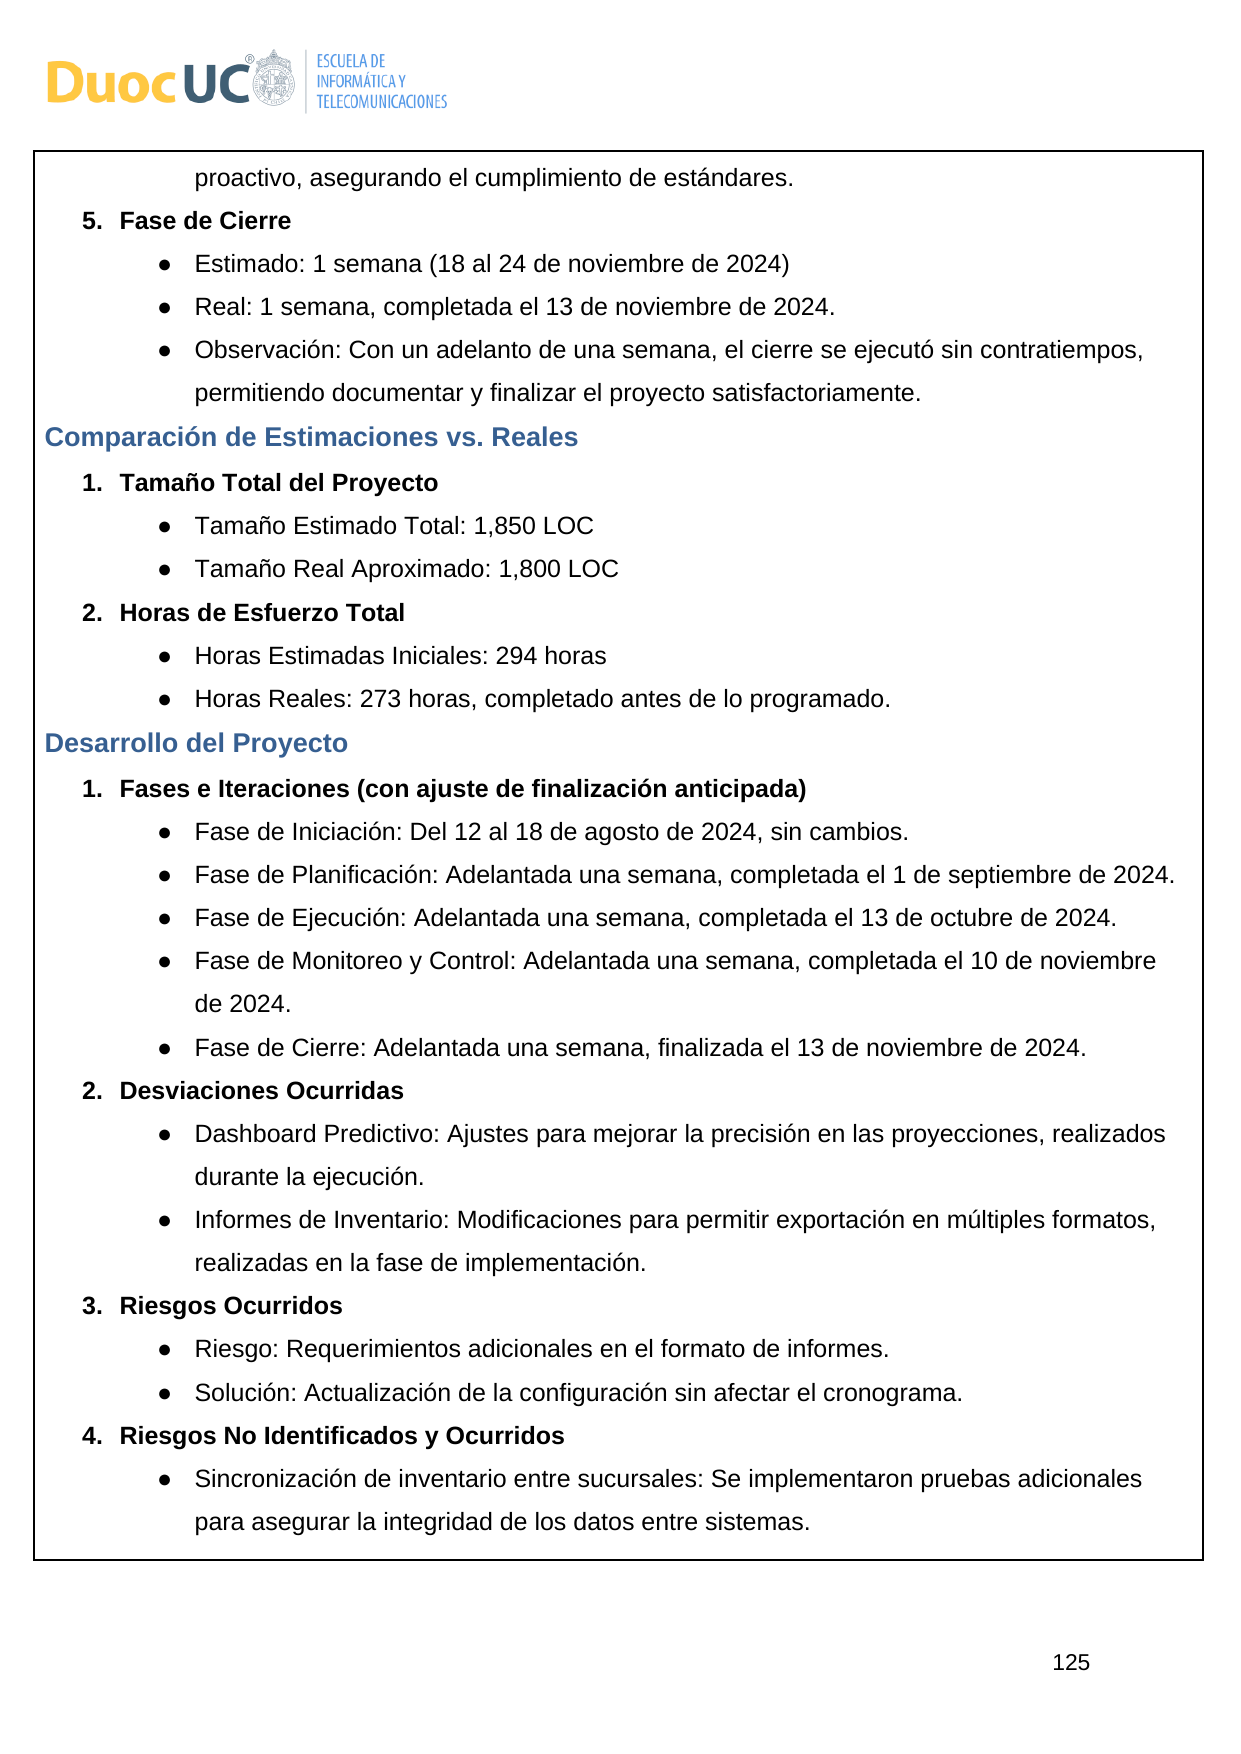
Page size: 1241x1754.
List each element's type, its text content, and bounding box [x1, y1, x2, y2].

picture [28, 11, 460, 150]
